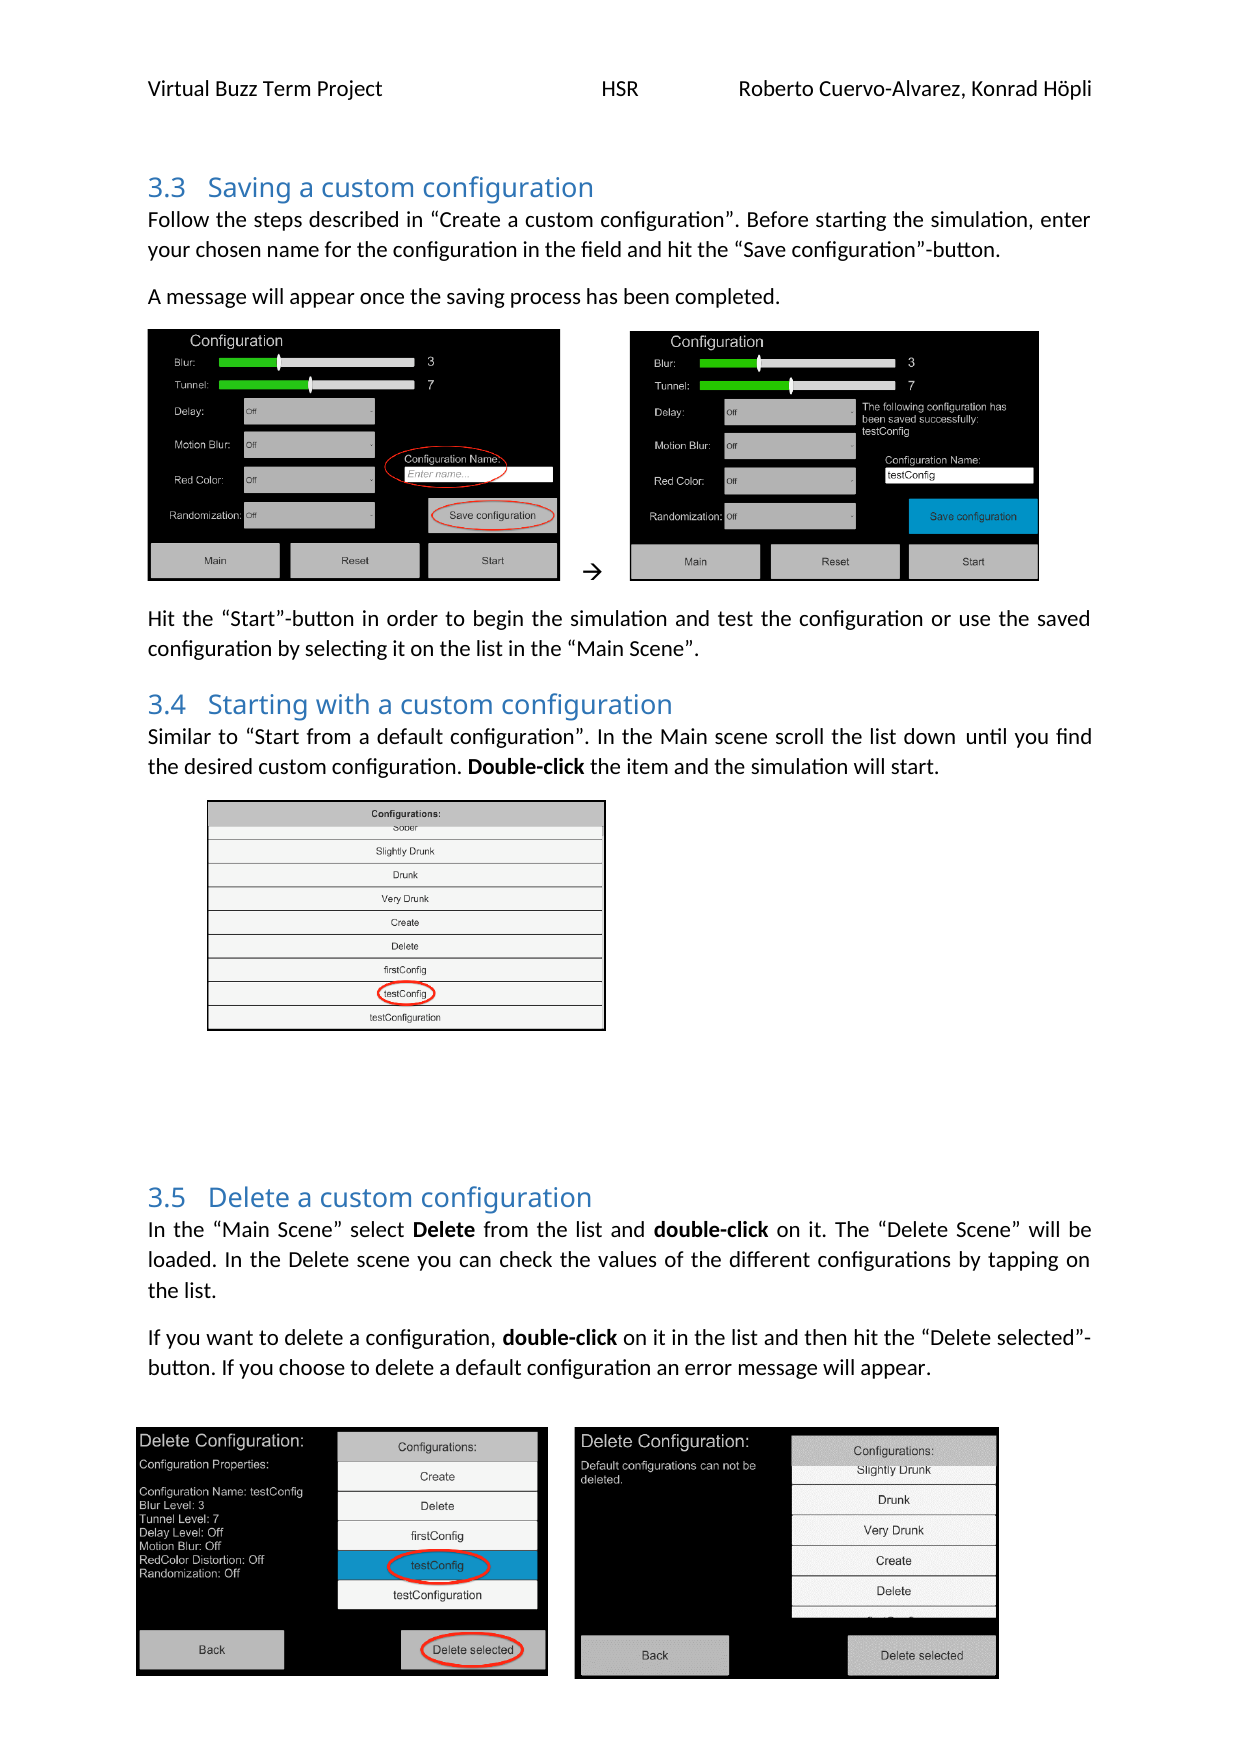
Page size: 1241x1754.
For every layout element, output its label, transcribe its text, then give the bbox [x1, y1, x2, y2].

text Follow the steps described in “Create a custom configuration”. Before starting the simulation, enter your chosen name for the configuration in the field and hit the “Save configuration”-button. [148, 205, 1093, 263]
picture [574, 1427, 999, 1679]
subtitle Starting with a custom configuration [148, 685, 1093, 722]
text If you want to delete a configuration, double-click on it in the list and then hit the “Delete selected”-button. If you choose to delete a default configuration an error message will appear. [148, 1323, 1093, 1381]
text In the “Main Scene” select Delete from the list and double-click on it. The “Delete Scene” will be loaded. In the Delete scene you can check the values of the different configurations by tapping on the list. [148, 1215, 1093, 1304]
text A message will appear once the saving process has been completed. [148, 282, 1093, 310]
text Hit the “Start”-button in order to begin the simulation and test the configuration or use the saved configuration by selecting it on the list in the “Main Scene”. [148, 604, 1093, 662]
picture [207, 800, 606, 1031]
text Similar to “Start from a default configuration”. In the Main scene scroll the list down until you find the desired custom configuration. Double-click the item and the simulation will start. [148, 722, 1093, 781]
subtitle Delete a custom configuration [148, 1178, 1093, 1215]
picture [136, 1427, 548, 1676]
picture [147, 329, 561, 581]
subtitle Saving a custom configuration [148, 168, 1093, 205]
picture [629, 331, 1039, 581]
